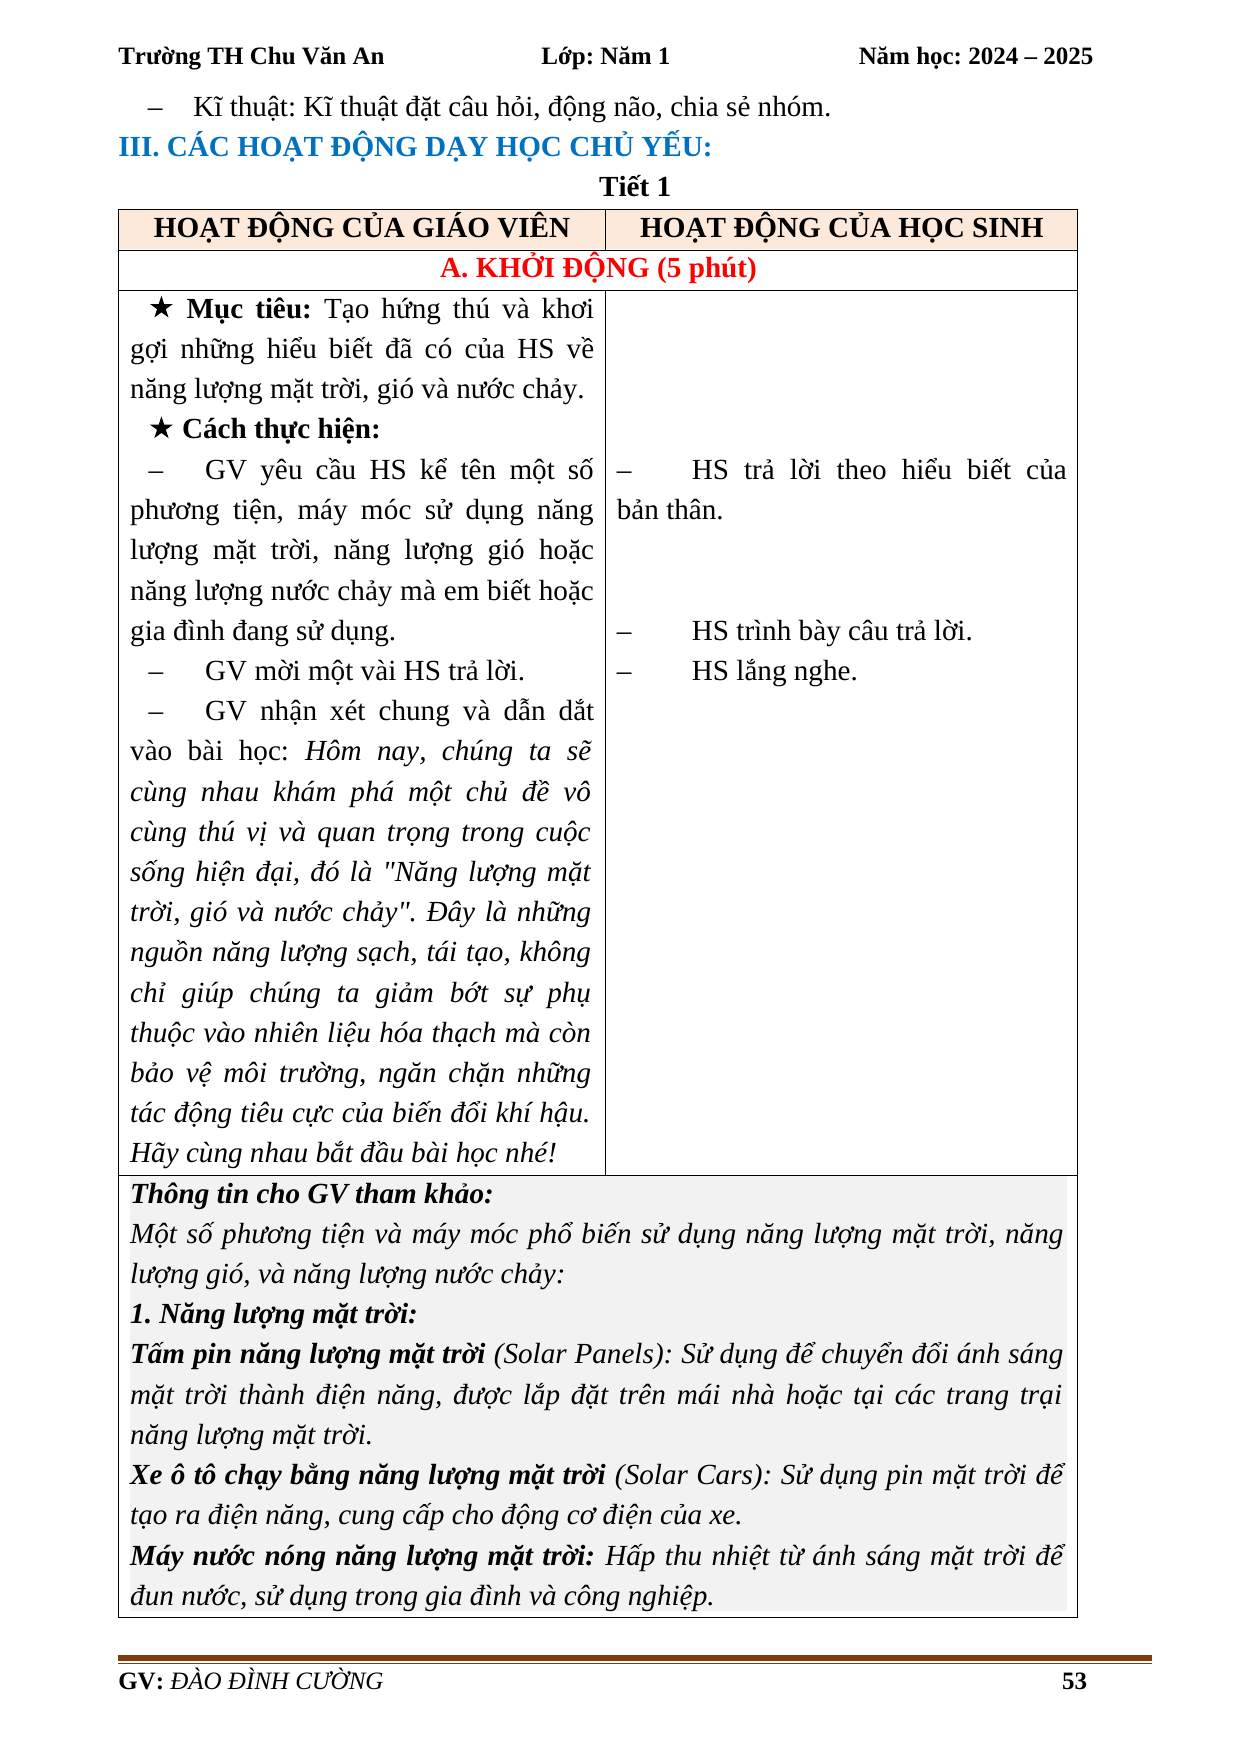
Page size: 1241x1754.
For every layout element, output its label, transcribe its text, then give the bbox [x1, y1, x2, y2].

table_cell A. KHỞI ĐỘNG (5 phút) [119, 251, 1077, 290]
table_header HOẠT ĐỘNG CỦA GIÁO VIÊN [119, 210, 605, 249]
text Tiết 1 [118, 169, 1152, 203]
text III. CÁC HOẠT ĐỘNG DẠY HỌC CHỦ YẾU: [118, 129, 1152, 162]
text – Kĩ thuật: Kĩ thuật đặt câu hỏi, động não, chia sẻ nhóm. [148, 89, 1152, 122]
table_cell – HS trả lời theo hiểu biết của bản thân. – HS trình bày câu trả lời. – HS lắng nghe. [606, 291, 1077, 1175]
table_cell Mục tiêu: Tạo hứng thú và khơi gợi những hiểu biết đã có của HS về năng lượng mặt trời, gió và nước chảy. Cách thực hiện: – GV yêu cầu HS kể tên một số phương tiện, máy móc sử dụng năng lượng mặt trời, năng lượng gió hoặc năng lượng nước chảy mà em biết hoặc gia đình đang sử dụng. – GV mời một vài HS trả lời. – GV nhận xét chung và dẫn dắt vào bài học: Hôm nay, chúng ta sẽ cùng nhau khám phá một chủ đề vô cùng thú vị và quan trọng trong cuộc sống hiện đại, đó là "Năng lượng mặt trời, gió và nước chảy". Đây là những nguồn năng lượng sạch, tái tạo, không chỉ giúp chúng ta giảm bớt sự phụ thuộc vào nhiên liệu hóa thạch mà còn bảo vệ môi trường, ngăn chặn những tác động tiêu cực của biến đổi khí hậu. Hãy cùng nhau bắt đầu bài học nhé! [119, 291, 605, 1175]
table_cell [119, 1176, 1077, 1617]
table_header HOẠT ĐỘNG CỦA HỌC SINH [606, 210, 1077, 249]
